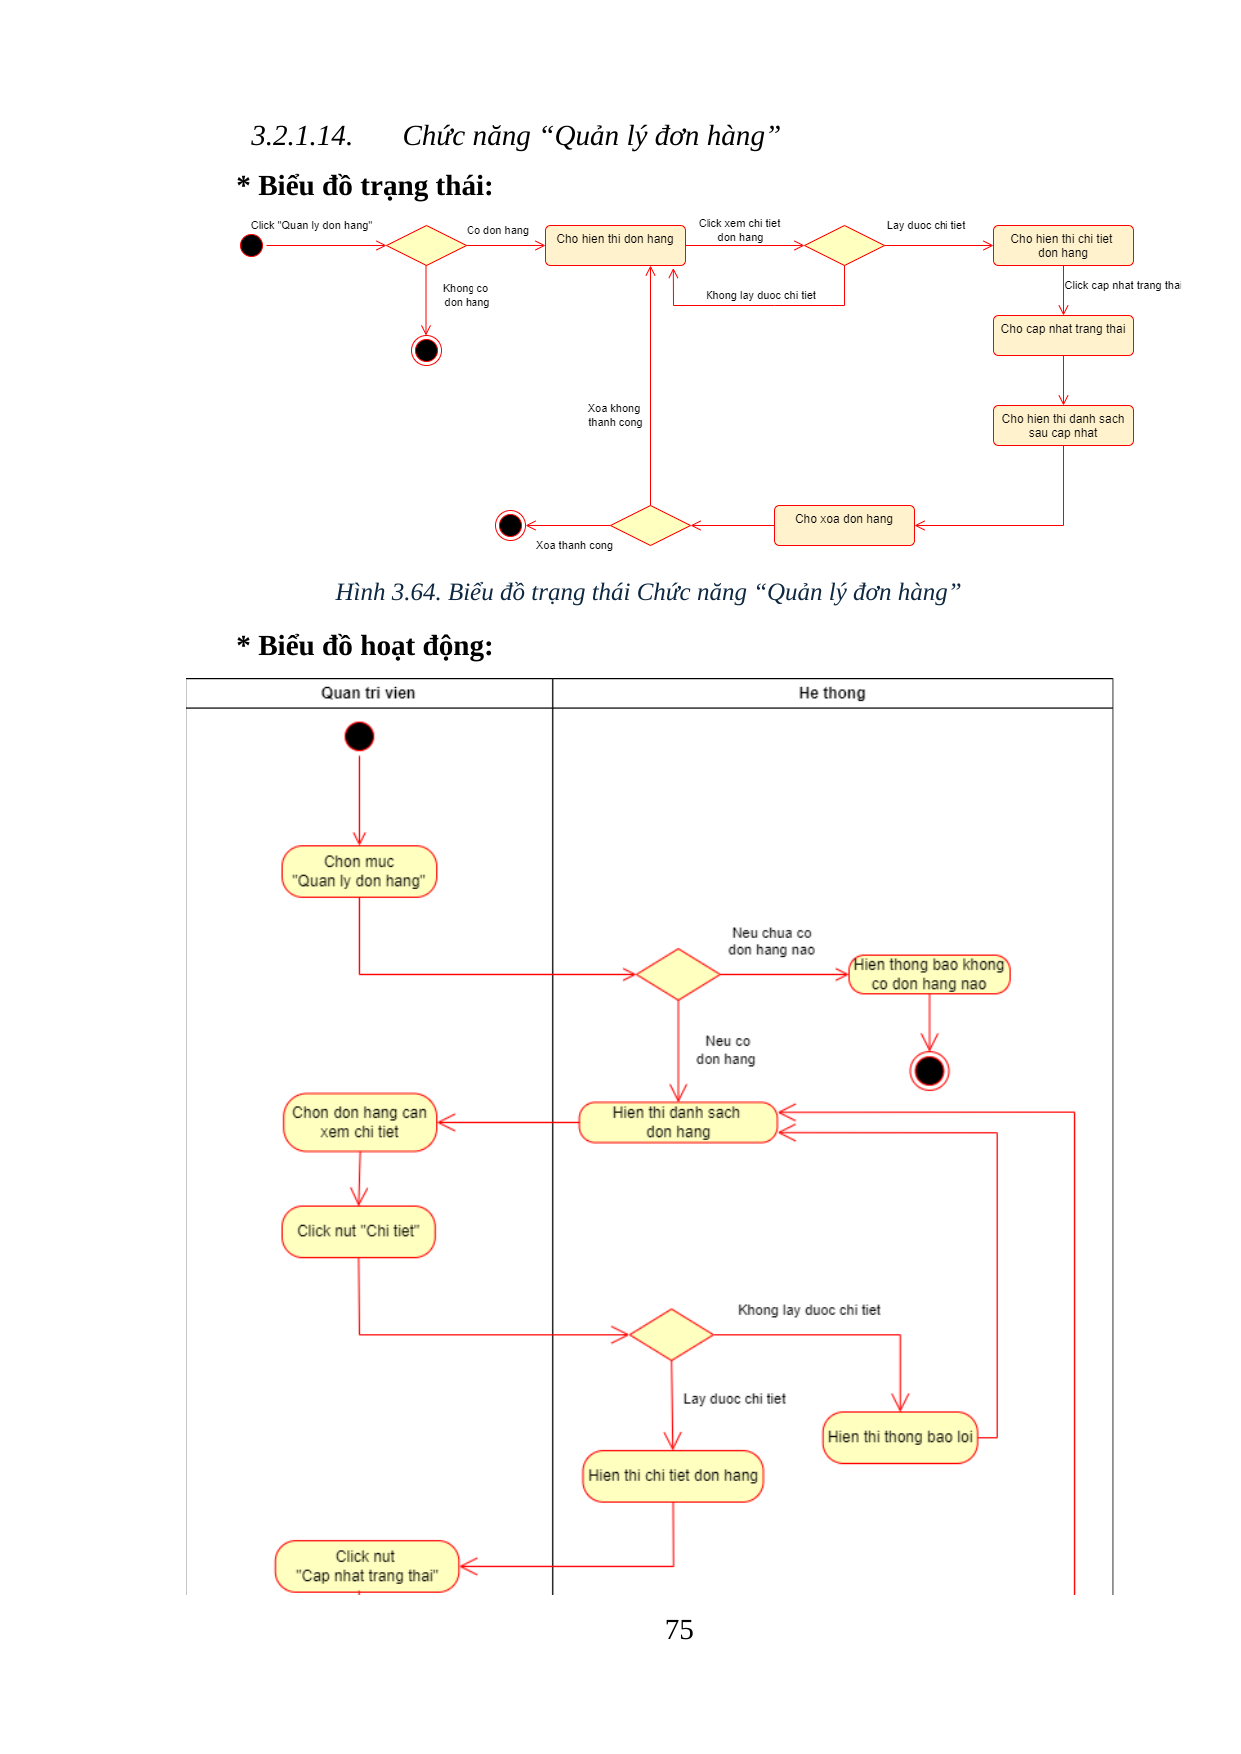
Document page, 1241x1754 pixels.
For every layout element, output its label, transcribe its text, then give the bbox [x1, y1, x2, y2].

picture [186, 678, 1114, 1595]
text * Biểu đồ hoạt động: [177, 628, 1122, 662]
subtitle Chức năng “Quản lý đơn hàng” [251, 118, 1122, 152]
picture [236, 218, 1182, 552]
text * Biểu đồ trạng thái: [177, 168, 1122, 202]
